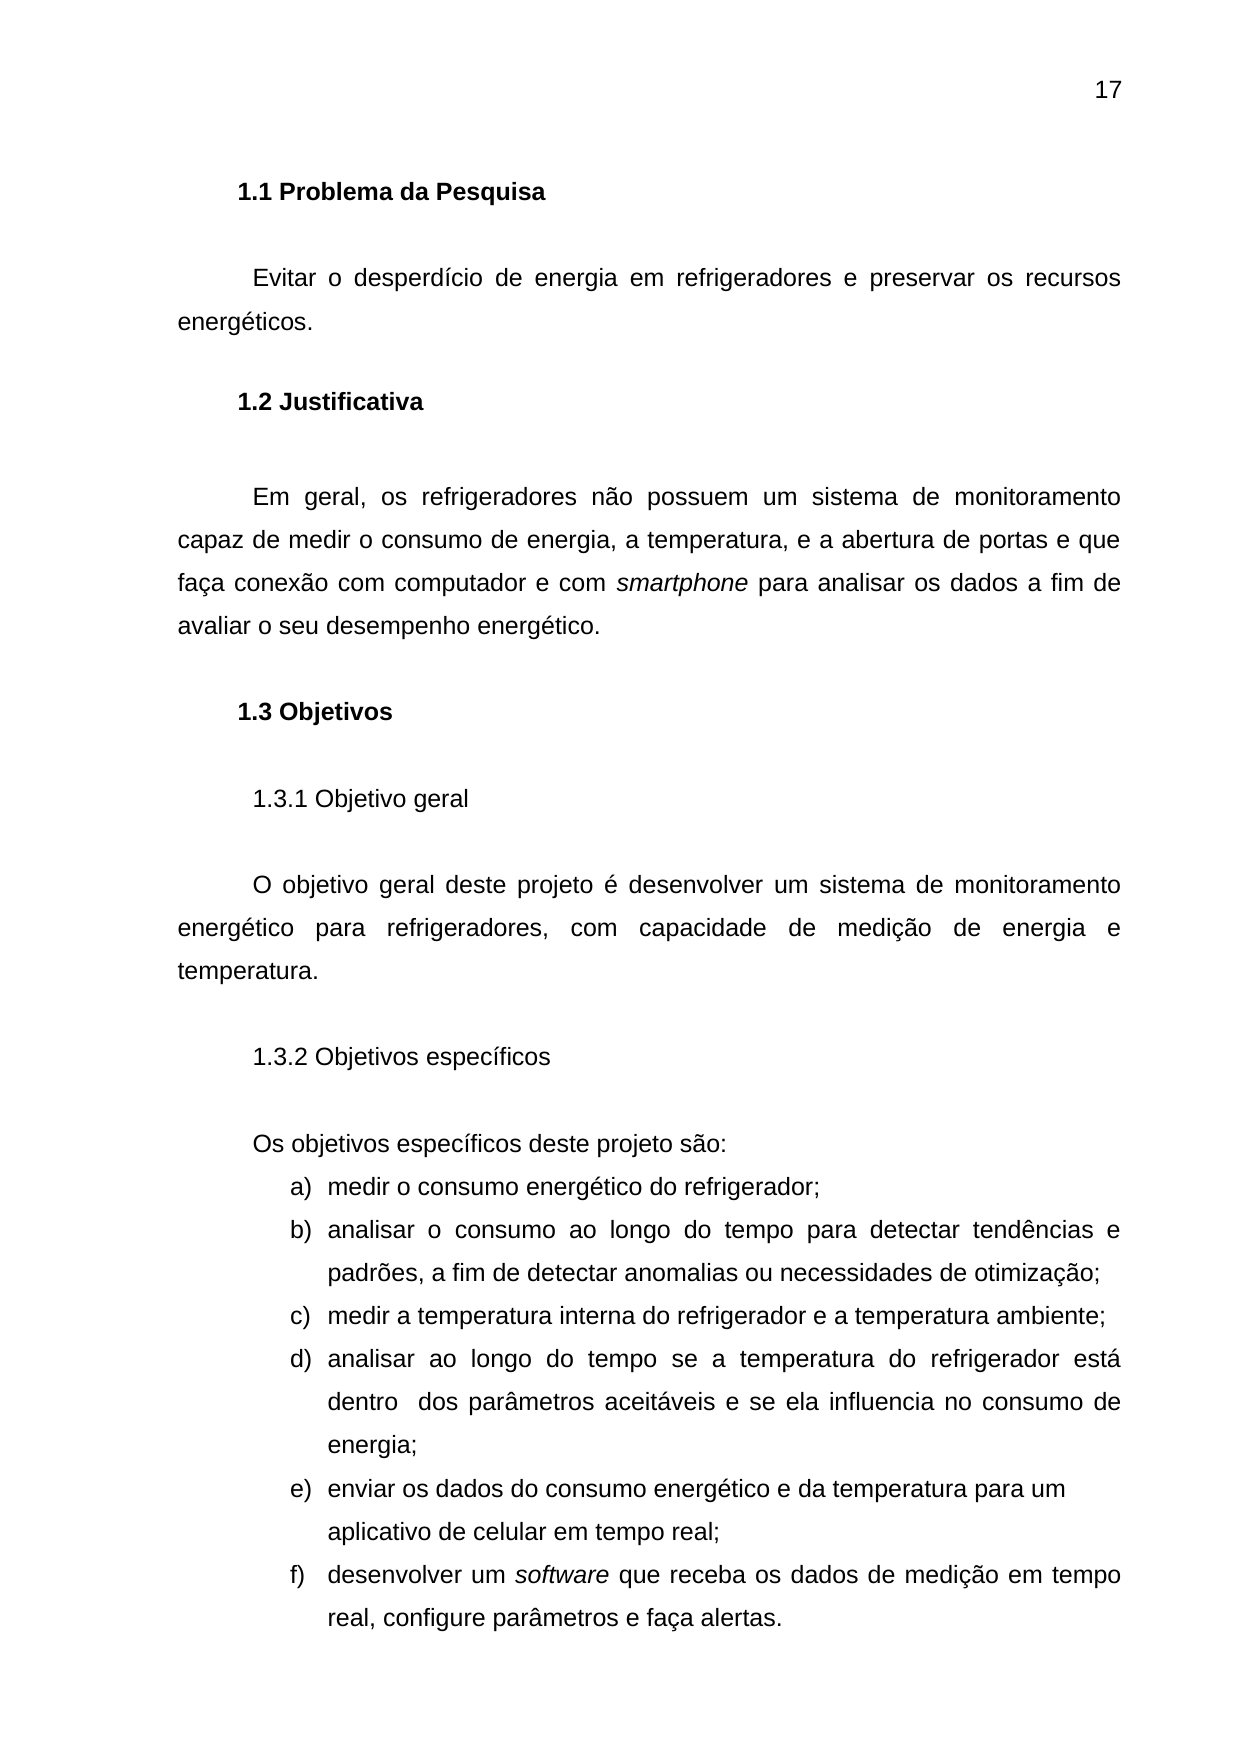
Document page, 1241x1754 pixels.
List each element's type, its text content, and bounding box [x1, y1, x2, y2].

list enviar os dados do consumo energético e da temperatura para um [290, 1474, 1122, 1502]
text Os objetivos específicos deste projeto são: [177, 1129, 1122, 1157]
list analisar ao longo do tempo se a temperatura do refrigerador está dentro dos parâmetros aceitáveis e se ela influencia no consumo de energia; [290, 1344, 1122, 1459]
subtitle 1.1 Problema da Pesquisa [177, 177, 1122, 206]
list analisar o consumo ao longo do tempo para detectar tendências e padrões, a fim de detectar anomalias ou necessidades de otimização; [290, 1215, 1122, 1287]
subtitle 1.2 Justificativa [237, 387, 1122, 416]
text Evitar o desperdício de energia em refrigeradores e preservar os recursos energéticos. [177, 263, 1122, 335]
subtitle 1.3 Objetivos [177, 697, 1122, 726]
list desenvolver um software que receba os dados de medição em tempo real, configure parâmetros e faça alertas. [290, 1560, 1122, 1632]
text O objetivo geral deste projeto é desenvolver um sistema de monitoramento energético para refrigeradores, com capacidade de medição de energia e temperatura. [177, 870, 1122, 985]
list medir o consumo energético do refrigerador; [290, 1172, 1122, 1201]
subtitle 1.3.1 Objetivo geral [177, 784, 1122, 812]
subtitle 1.3.2 Objetivos específicos [177, 1042, 1122, 1071]
text aplicativo de celular em tempo real; [252, 1517, 1122, 1546]
list medir a temperatura interna do refrigerador e a temperatura ambiente; [290, 1301, 1122, 1330]
text Em geral, os refrigeradores não possuem um sistema de monitoramento capaz de medir o consumo de energia, a temperatura, e a abertura de portas e que faça conexão com computador e com smartphone para analisar os dados a fim de avaliar o seu desempenho energético. [177, 482, 1122, 640]
